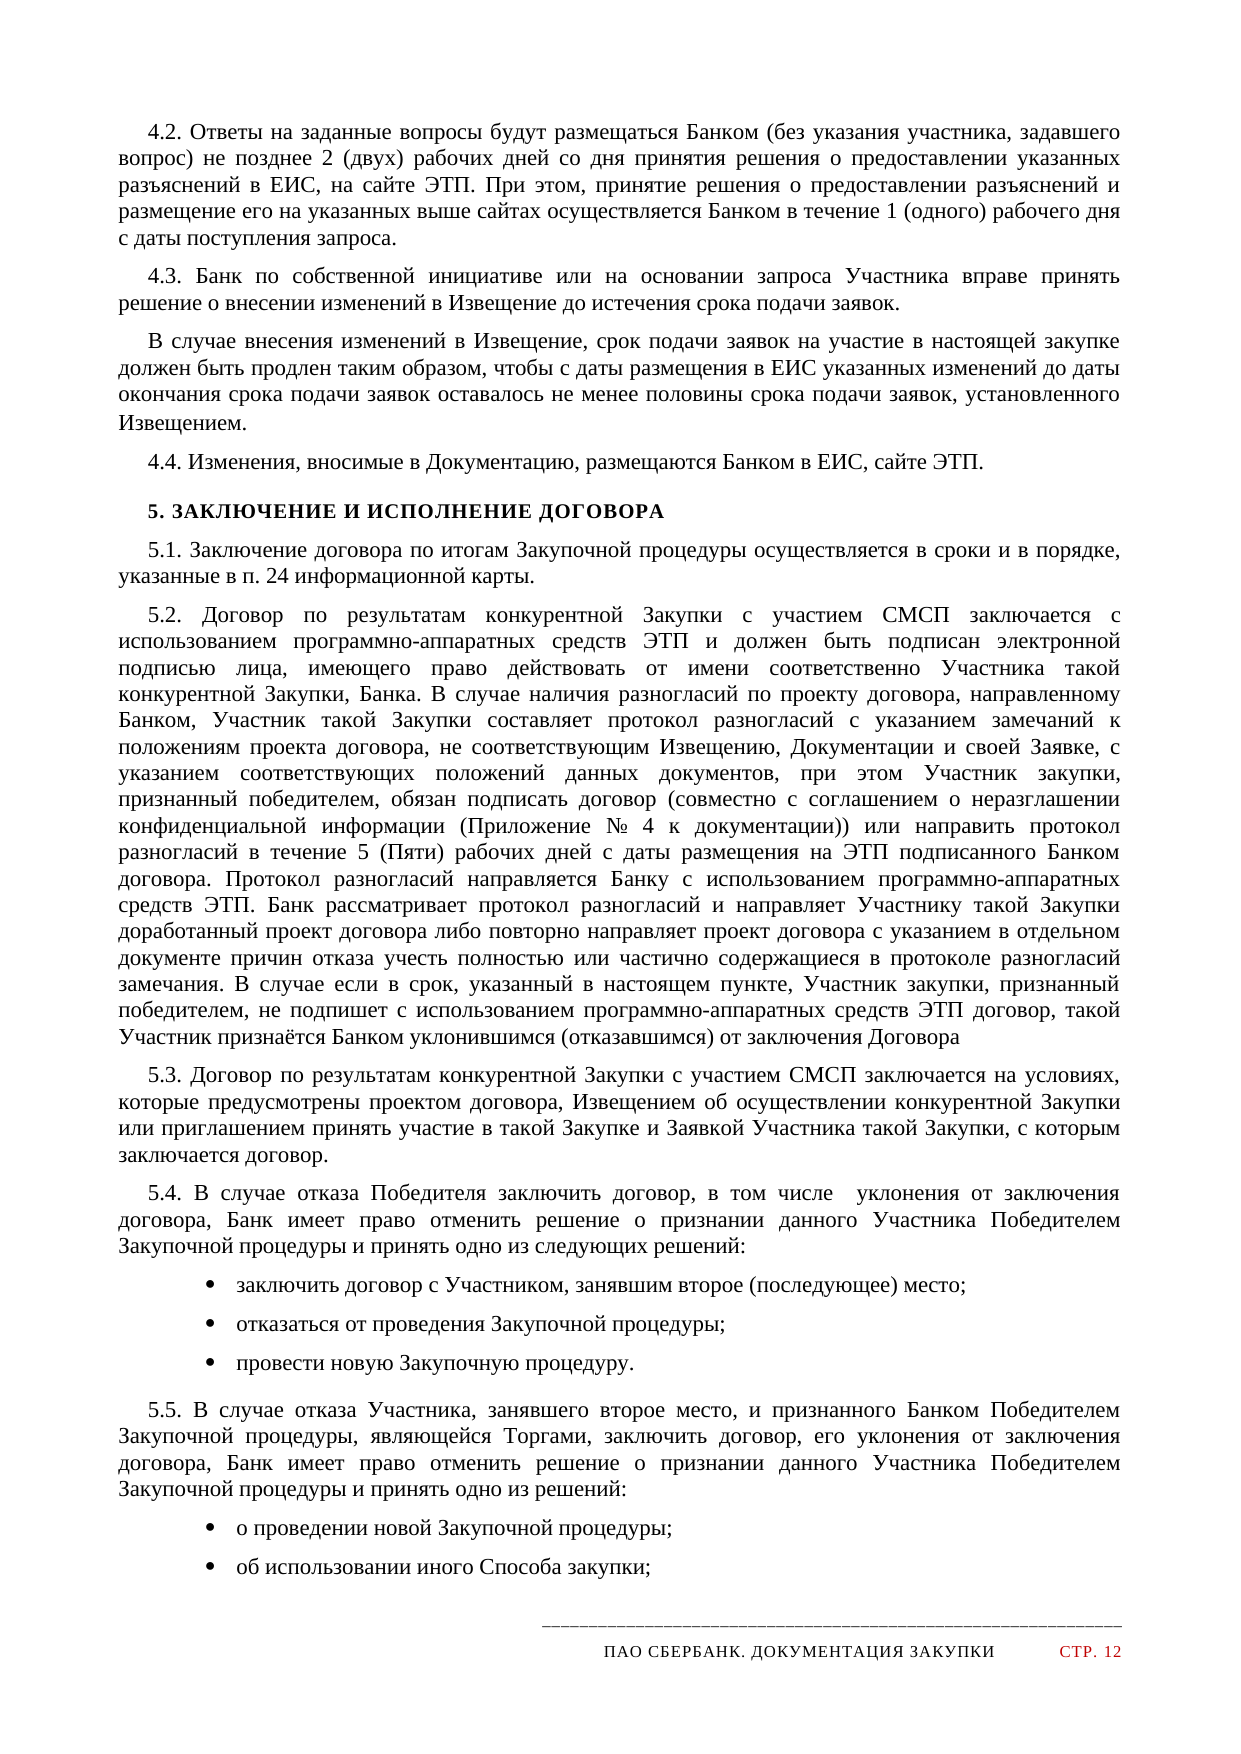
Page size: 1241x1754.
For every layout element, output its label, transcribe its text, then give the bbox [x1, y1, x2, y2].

text 5.2. Договор по результатам конкурентной Закупки с участием СМСП заключается с использованием программно-аппаратных средств ЭТП и должен быть подписан электронной подписью лица, имеющего право действовать от имени соответственно Участника такой конкурентной Закупки, Банка. В случае наличия разногласий по проекту договора, направленному Банком, Участник такой Закупки составляет протокол разногласий с указанием замечаний к положениям проекта договора, не соответствующим Извещению, Документации и своей Заявке, с указанием соответствующих положений данных документов, при этом Участник закупки, признанный победителем, обязан подписать договор (совместно с соглашением о неразглашении конфиденциальной информации (Приложение № 4 к документации)) или направить протокол разногласий в течение 5 (Пяти) рабочих дней с даты размещения на ЭТП подписанного Банком договора. Протокол разногласий направляется Банку с использованием программно-аппаратных средств ЭТП. Банк рассматривает протокол разногласий и направляет Участнику такой Закупки доработанный проект договора либо повторно направляет проект договора с указанием в отдельном документе причин отказа учесть полностью или частично содержащиеся в протоколе разногласий замечания. В случае если в срок, указанный в настоящем пункте, Участник закупки, признанный победителем, не подпишет с использованием программно-аппаратных средств ЭТП договор, такой Участник признаётся Банком уклонившимся (отказавшимся) от заключения Договора [118, 601, 1122, 1049]
list заключить договор с Участником, занявшим второе (последующее) место; [206, 1271, 1122, 1297]
text 5.1. Заключение договора по итогам Закупочной процедуры осуществляется в сроки и в порядке, указанные в п. 24 информационной карты. [118, 536, 1122, 588]
list провести новую Закупочную процедуру. [206, 1349, 1122, 1375]
text 4.4. Изменения, вносимые в Документацию, размещаются Банком в ЕИС, сайте ЭТП. [118, 448, 1122, 474]
text 5. ЗАКЛЮЧЕНИЕ И ИСПОЛНЕНИЕ ДОГОВОРА [118, 499, 1122, 523]
list отказаться от проведения Закупочной процедуры; [206, 1310, 1122, 1336]
list о проведении новой Закупочной процедуры; [206, 1514, 1122, 1540]
text 5.5. В случае отказа Участника, занявшего второе место, и признанного Банком Победителем Закупочной процедуры, являющейся Торгами, заключить договор, его уклонения от заключения договора, Банк имеет право отменить решение о признании данного Участника Победителем Закупочной процедуры и принять одно из решений: [118, 1396, 1122, 1501]
text 4.3. Банк по собственной инициативе или на основании запроса Участника вправе принять решение о внесении изменений в Извещение до истечения срока подачи заявок. [118, 262, 1122, 315]
text 5.3. Договор по результатам конкурентной Закупки с участием СМСП заключается на условиях, которые предусмотрены проектом договора, Извещением об осуществлении конкурентной Закупки или приглашением принять участие в такой Закупке и Заявкой Участника такой Закупки, с которым заключается договор. [118, 1062, 1122, 1167]
text 5.4. В случае отказа Победителя заключить договор, в том числе уклонения от заключения договора, Банк имеет право отменить решение о признании данного Участника Победителем Закупочной процедуры и принять одно из следующих решений: [118, 1179, 1122, 1258]
text 4.2. Ответы на заданные вопросы будут размещаться Банком (без указания участника, задавшего вопрос) не позднее 2 (двух) рабочих дней со дня принятия решения о предоставлении указанных разъяснений в ЕИС, на сайте ЭТП. При этом, принятие решения о предоставлении разъяснений и размещение его на указанных выше сайтах осуществляется Банком в течение 1 (одного) рабочего дня с даты поступления запроса. [118, 118, 1122, 250]
list об использовании иного Способа закупки; [206, 1553, 1122, 1579]
text В случае внесения изменений в Извещение, срок подачи заявок на участие в настоящей закупке должен быть продлен таким образом, чтобы с даты размещения в ЕИС указанных изменений до даты окончания срока подачи заявок оставалось не менее половины срока подачи заявок, установленного Извещением. [118, 328, 1122, 435]
